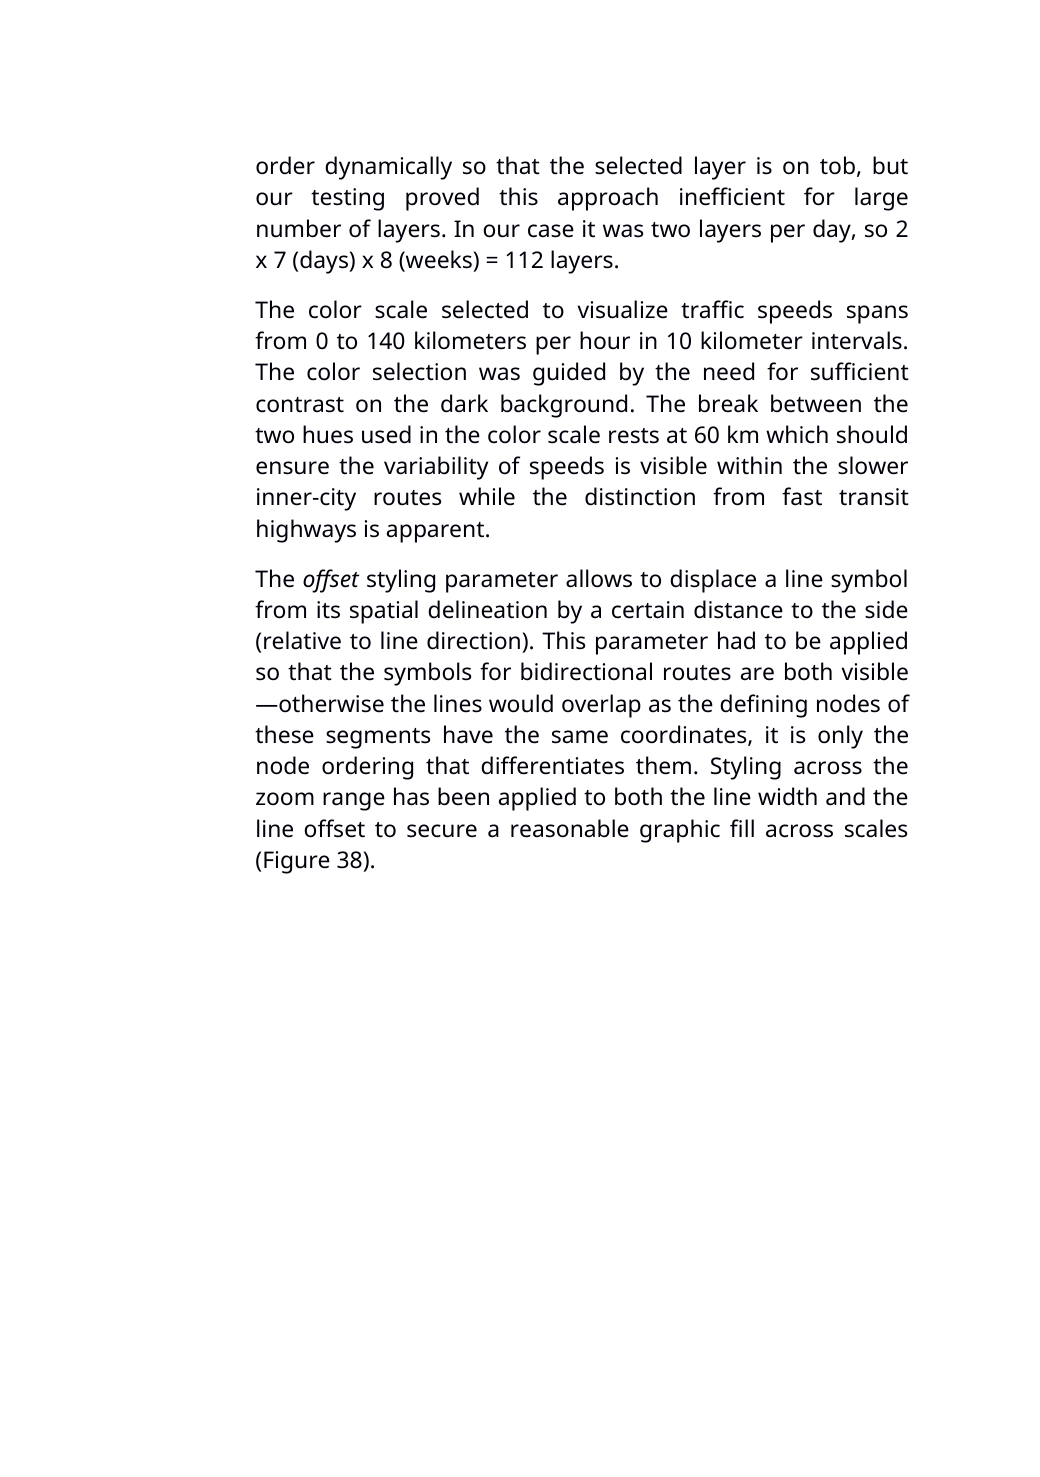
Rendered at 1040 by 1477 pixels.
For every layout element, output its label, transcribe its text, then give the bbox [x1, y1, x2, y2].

text The color scale selected to visualize traffic speeds spans from 0 to 140 kilometers per hour in 10 kilometer intervals. The color selection was guided by the need for sufficient contrast on the dark background. The break between the two hues used in the color scale rests at 60 km which should ensure the variability of speeds is visible within the slower inner-city routes while the distinction from fast transit highways is apparent. [255, 294, 910, 544]
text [255, 150, 910, 275]
text The offset styling parameter allows to displace a line symbol from its spatial delineation by a certain distance to the side (relative to line direction). This parameter had to be applied so that the symbols for bidirectional routes are both visible—otherwise the lines would overlap as the defining nodes of these segments have the same coordinates, it is only the node ordering that differentiates them. Styling across the zoom range has been applied to both the line width and the line offset to secure a reasonable graphic fill across scales (Figure 38). [255, 562, 910, 875]
